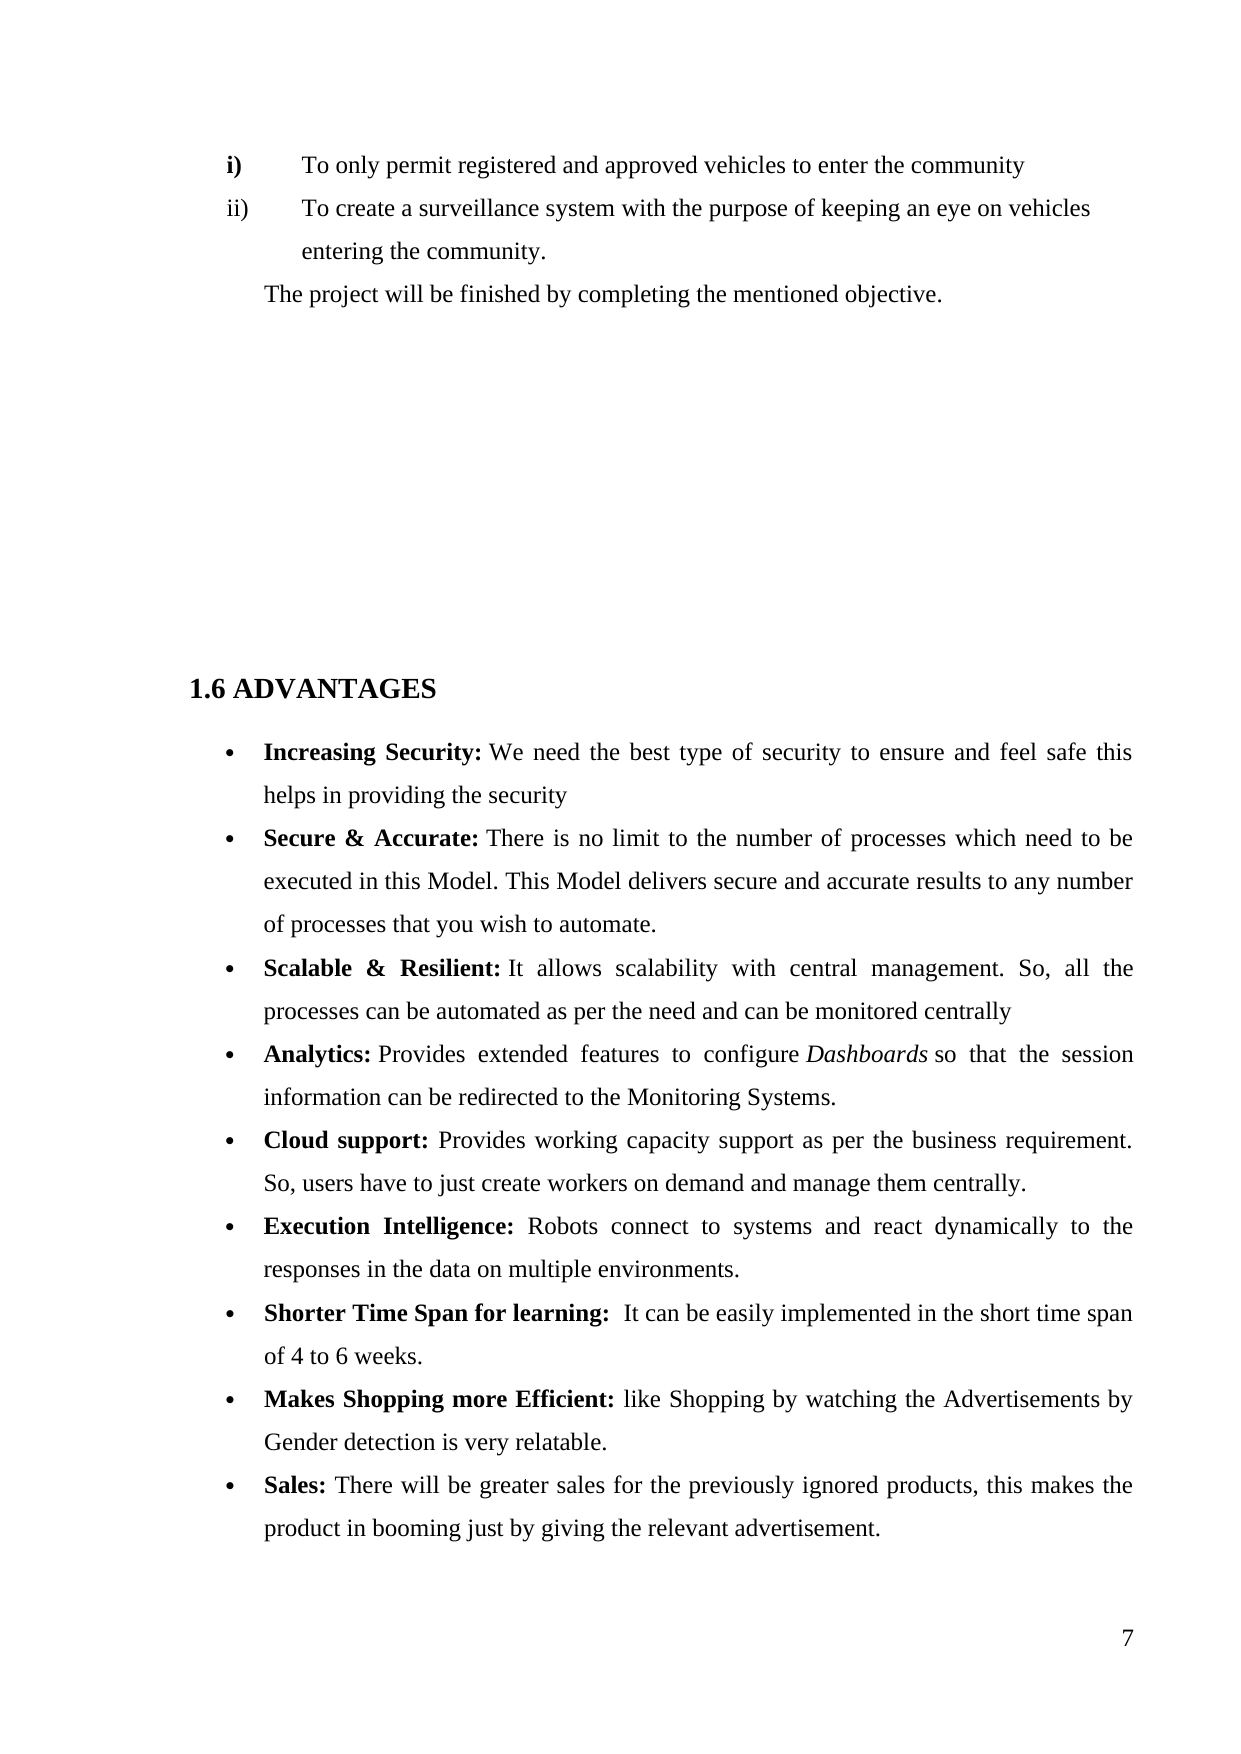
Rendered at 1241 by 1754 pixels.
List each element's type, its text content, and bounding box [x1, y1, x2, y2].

list Analytics: Provides extended features to configure Dashboards so that the session information can be redirected to the Monitoring Systems. [226, 1039, 1134, 1111]
list Cloud support: Provides working capacity support as per the business requirement. So, users have to just create workers on demand and manage them centrally. [226, 1125, 1134, 1197]
list Execution Intelligence: Robots connect to systems and react dynamically to the responses in the data on multiple environments. [226, 1211, 1134, 1283]
list Increasing Security: We need the best type of security to ensure and feel safe this helps in providing the security [226, 737, 1134, 809]
list To create a surveillance system with the purpose of keeping an eye on vehicles entering the community. [226, 193, 1134, 265]
list To only permit registered and approved vehicles to enter the community [226, 150, 1134, 179]
list Makes Shopping more Efficient: like Shopping by watching the Advertisements by Gender detection is very relatable. [226, 1384, 1134, 1456]
list The project will be finished by completing the mentioned objective. [264, 279, 1134, 308]
list Scalable & Resilient: It allows scalability with central management. So, all the processes can be automated as per the need and can be monitored centrally [226, 953, 1134, 1024]
list Shorter Time Span for learning: It can be easily implemented in the short time span of 4 to 6 weeks. [226, 1298, 1134, 1369]
list Secure & Accurate: There is no limit to the number of processes which need to be executed in this Model. This Model delivers secure and accurate results to any number of processes that you wish to automate. [226, 823, 1134, 938]
list Sales: There will be greater sales for the previously ignored products, this makes the product in booming just by giving the relevant advertisement. [226, 1470, 1134, 1542]
subtitle 1.6 ADVANTAGES [189, 672, 1134, 705]
